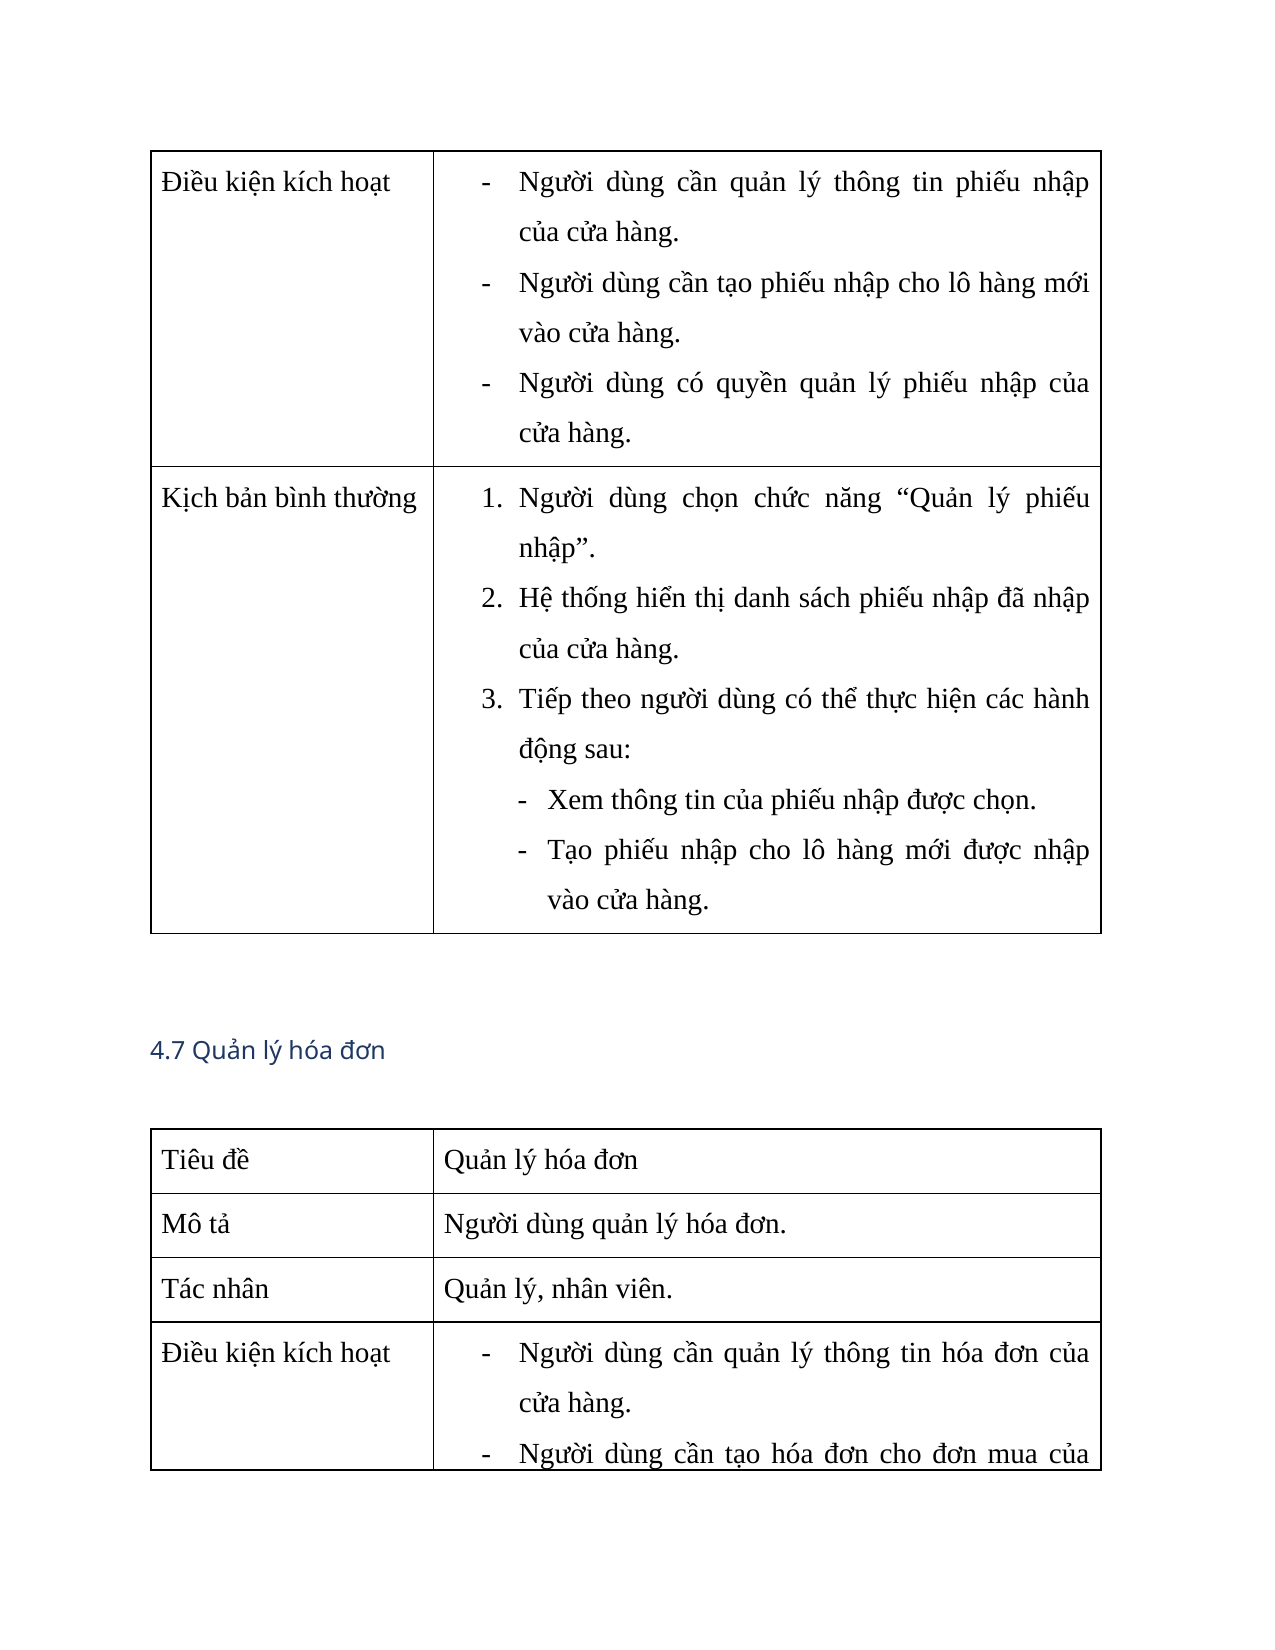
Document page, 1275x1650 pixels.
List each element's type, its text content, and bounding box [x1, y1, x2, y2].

subtitle 4.7 Quản lý hóa đơn [150, 1033, 1125, 1067]
